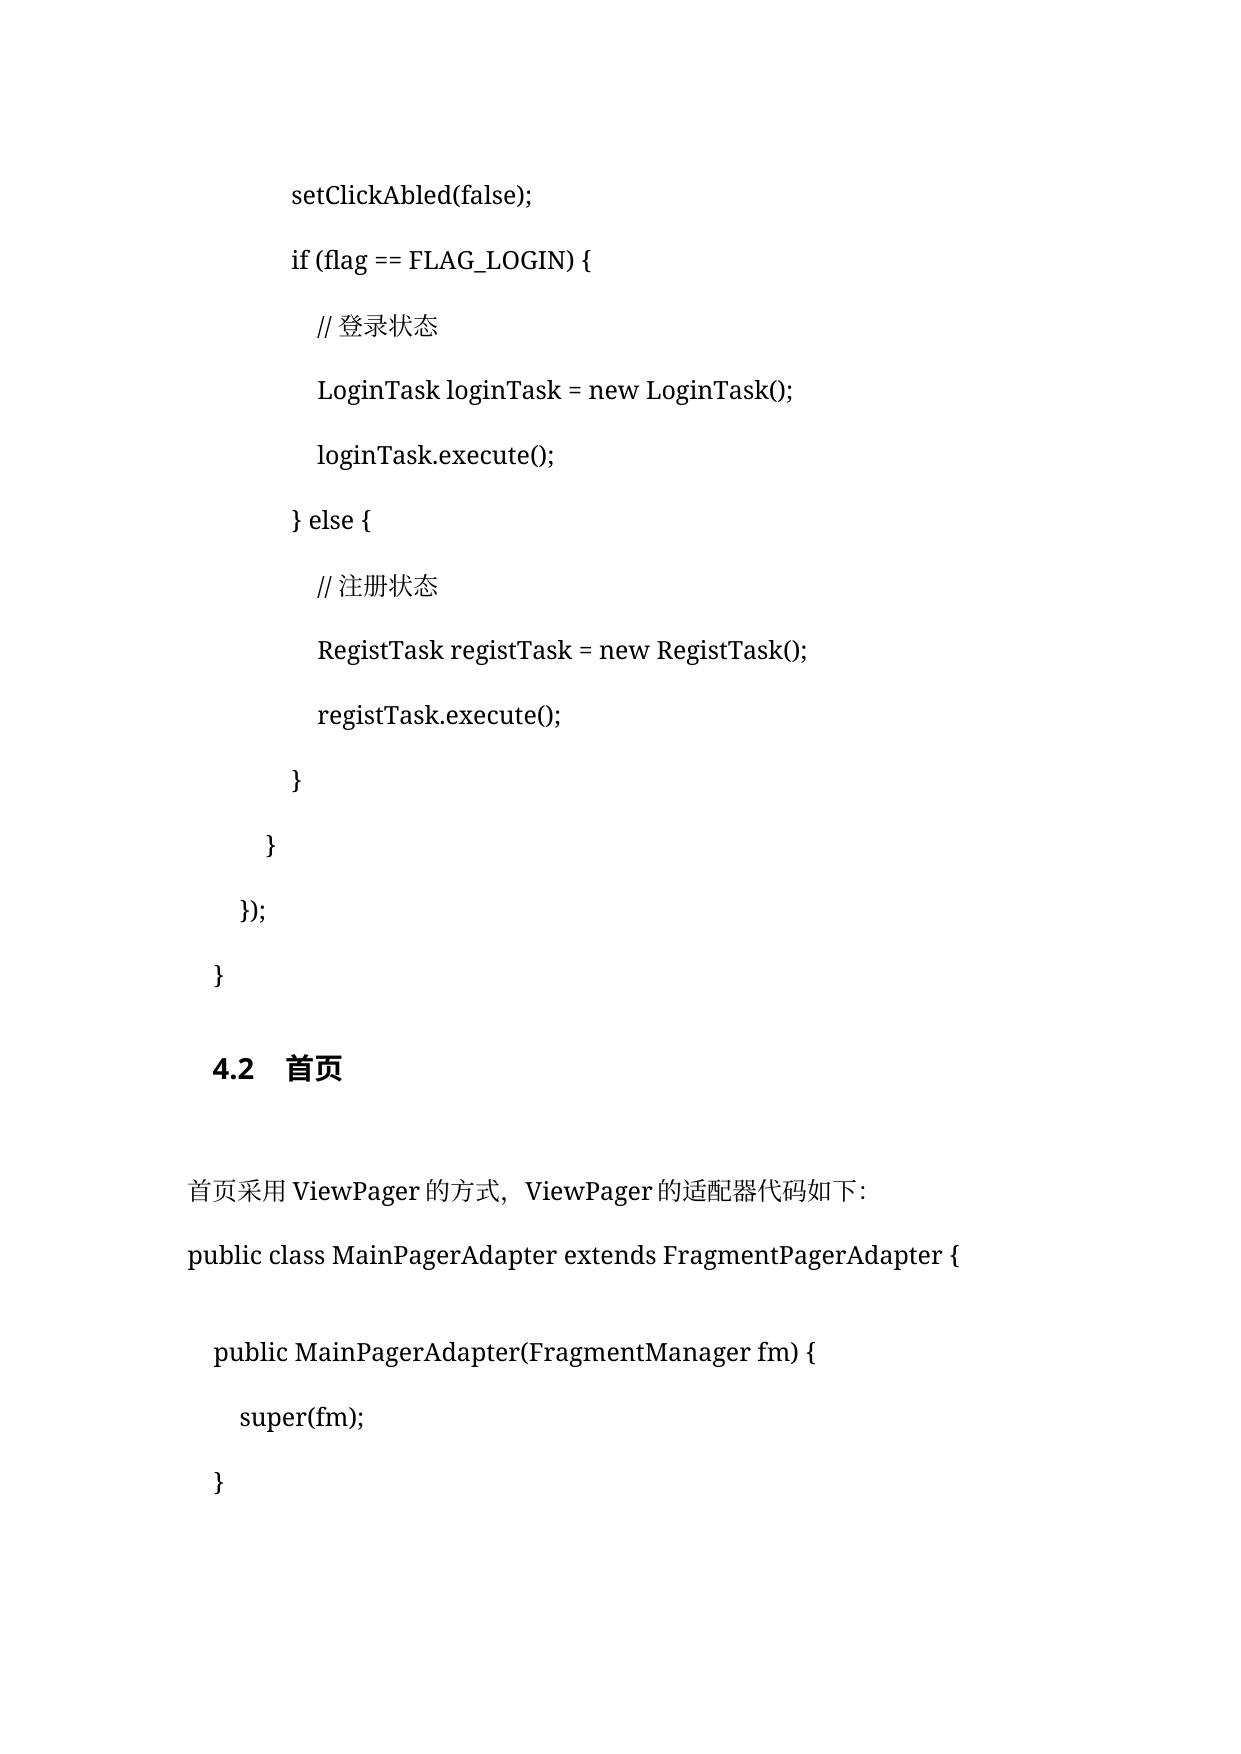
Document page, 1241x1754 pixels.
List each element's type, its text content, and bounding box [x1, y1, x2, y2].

text public MainPagerAdapter(FragmentManager fm) { [187, 1319, 1053, 1384]
subtitle 首页 [212, 1034, 1053, 1099]
text if (flag == FLAG_LOGIN) { [187, 227, 1053, 292]
text setClickAbled(false); [187, 162, 1053, 227]
text }); [187, 877, 1053, 942]
text // 登录状态 [187, 292, 1053, 357]
text loginTask.execute(); [187, 422, 1053, 487]
text } [187, 942, 1053, 1007]
text registTask.execute(); [187, 682, 1053, 747]
text } [187, 812, 1053, 877]
text RegistTask registTask = new RegistTask(); [187, 617, 1053, 682]
text public class MainPagerAdapter extends FragmentPagerAdapter { [187, 1222, 1053, 1287]
text } [187, 747, 1053, 812]
text LoginTask loginTask = new LoginTask(); [187, 357, 1053, 422]
text } else { [187, 487, 1053, 552]
text super(fm); [187, 1384, 1053, 1449]
text 首页采用ViewPager的方式，ViewPager的适配器代码如下： [187, 1157, 1053, 1222]
text } [187, 1449, 1053, 1514]
text // 注册状态 [187, 552, 1053, 617]
